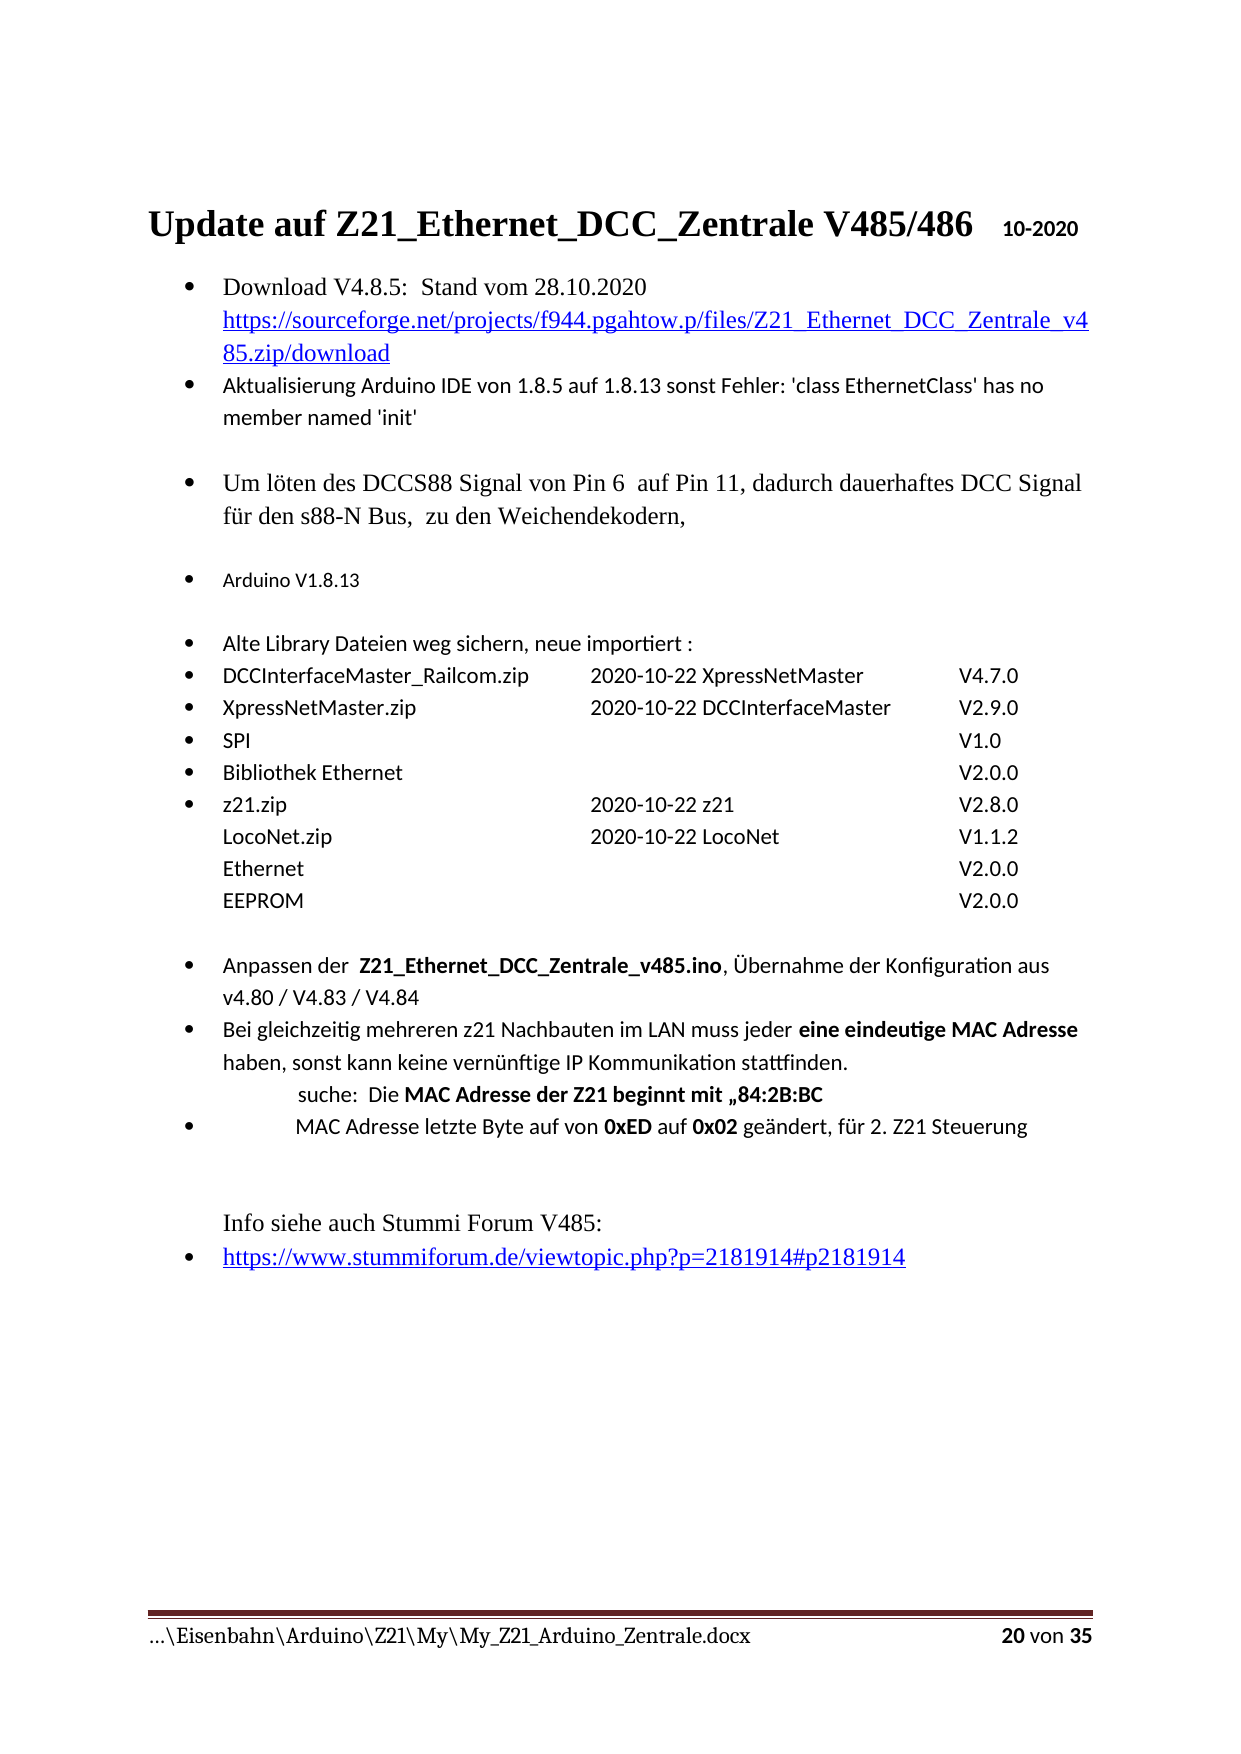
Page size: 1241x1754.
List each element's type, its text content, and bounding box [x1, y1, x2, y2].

list z21.zip 2020-10-22 z21 V2.8.0 [185, 790, 1093, 818]
list Arduino V1.8.13 [185, 567, 1093, 625]
list Info siehe auch Stummi Forum V485: [223, 1208, 1093, 1237]
list MAC Adresse letzte Byte auf von 0xED auf 0x02 geändert, für 2. Z21 Steuerung [185, 1112, 1093, 1140]
list LocoNet.zip 2020-10-22 LocoNet V1.1.2 Ethernet V2.0.0 [223, 822, 1093, 882]
list Download V4.8.5: Stand vom 28.10.2020 https://sourceforge.net/projects/f944.pgahtow.p/files/Z21_Ethernet_DCC_Zentrale_v485.zip/download [185, 272, 1093, 367]
list SPI V1.0 [185, 726, 1093, 754]
list Aktualisierung Arduino IDE von 1.8.5 auf 1.8.13 sonst Fehler: 'class EthernetClass' has no member named 'init' [185, 371, 1093, 431]
list https://www.stummiforum.de/viewtopic.php?p=2181914#p2181914 [185, 1242, 1093, 1270]
list DCCInterfaceMaster_Railcom.zip 2020-10-22 XpressNetMaster V4.7.0 [185, 661, 1093, 689]
list Bei gleichzeitig mehreren z21 Nachbauten im LAN muss jeder eine eindeutige MAC Adresse haben, sonst kann keine vernünftige IP Kommunikation stattfinden. [185, 1015, 1093, 1076]
list suche: Die MAC Adresse der Z21 beginnt mit „84:2B:BC [298, 1080, 1093, 1108]
list XpressNetMaster.zip 2020-10-22 DCCInterfaceMaster V2.9.0 [185, 693, 1093, 722]
list Bibliothek Ethernet V2.0.0 [185, 758, 1093, 786]
list Anpassen der Z21_Ethernet_DCC_Zentrale_v485.ino, Übernahme der Konfiguration aus v4.80 / V4.83 / V4.84 [185, 951, 1093, 1011]
list Um löten des DCCS88 Signal von Pin 6 auf Pin 11, dadurch dauerhaftes DCC Signal für den s88-N Bus, zu den Weichendekodern, [185, 468, 1093, 530]
list Alte Library Dateien weg sichern, neue importiert : [185, 629, 1093, 657]
text Update auf Z21_Ethernet_DCC_Zentrale V485/486 10-2020 [148, 201, 1093, 244]
list EEPROM V2.0.0 [223, 887, 1093, 947]
